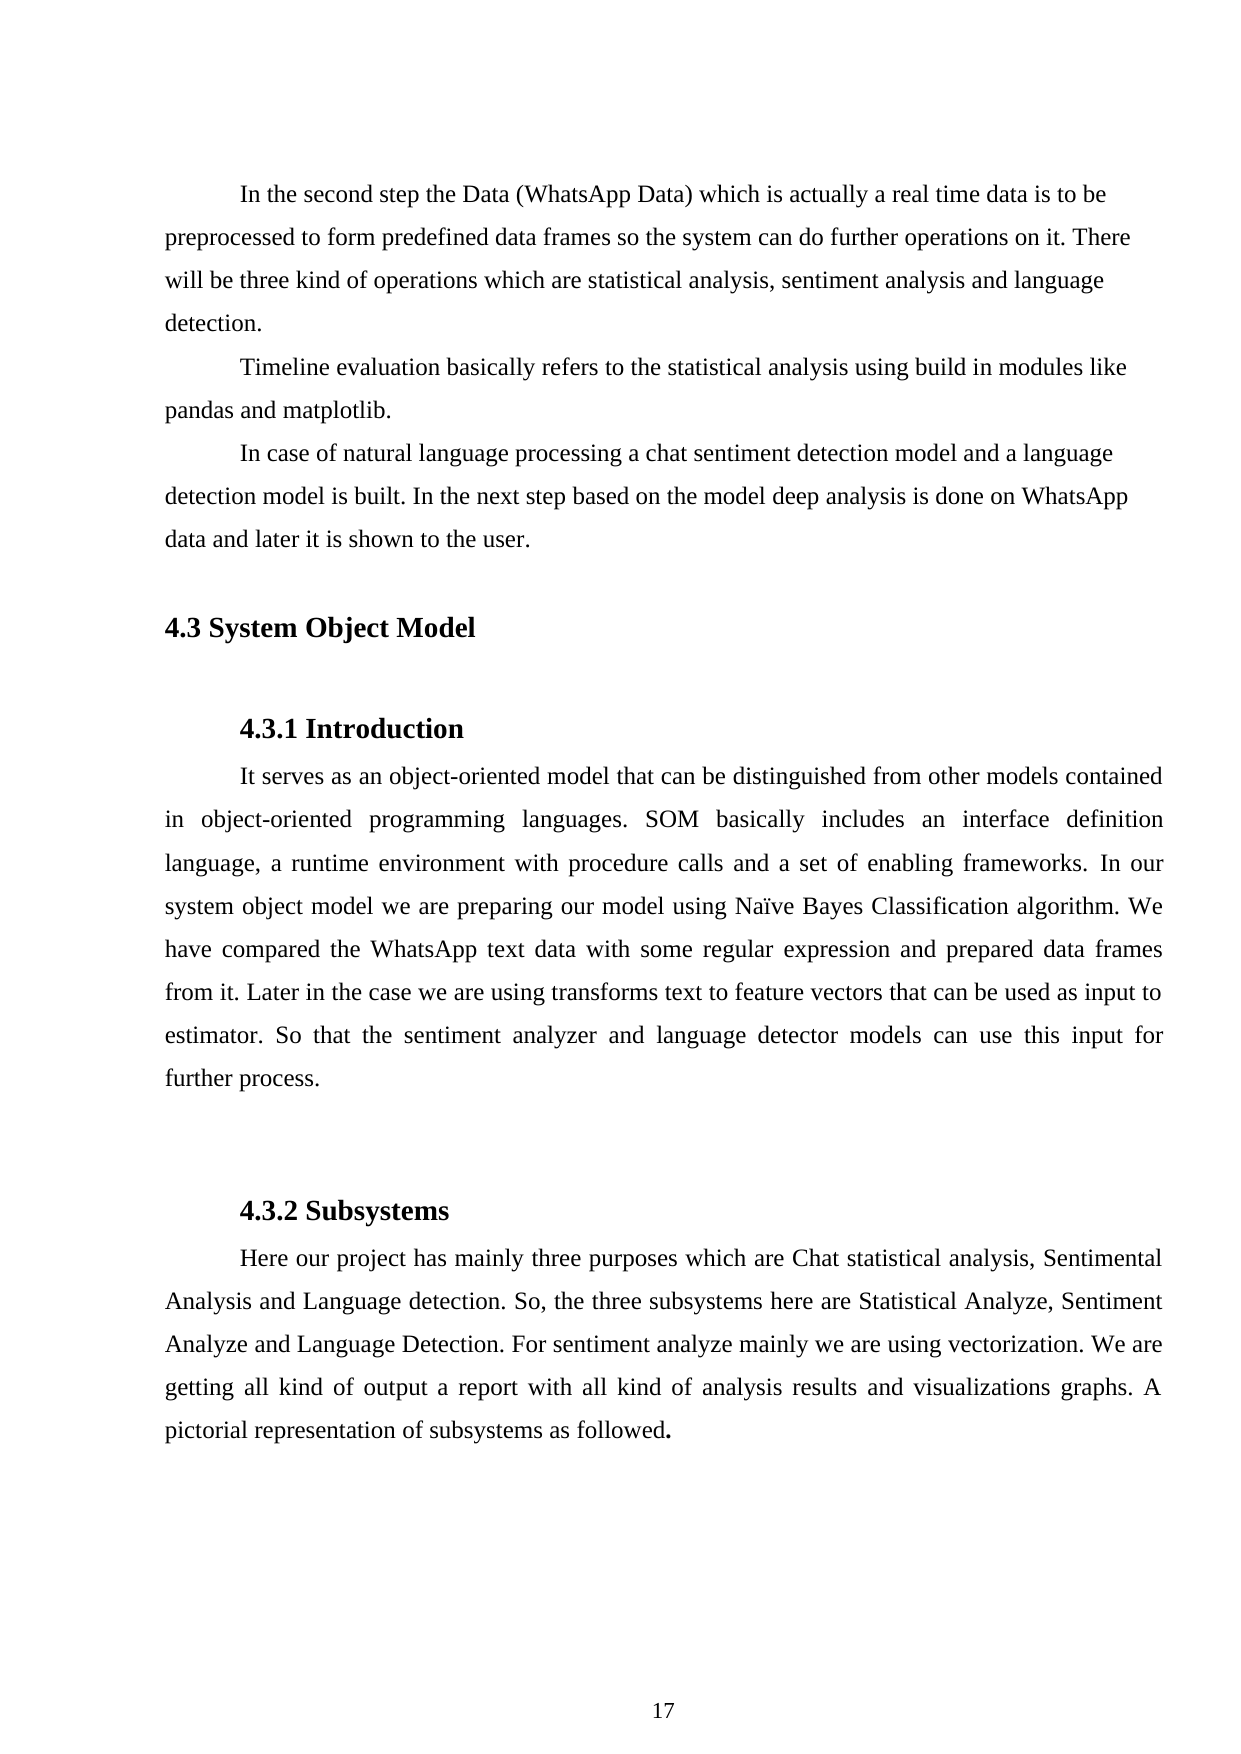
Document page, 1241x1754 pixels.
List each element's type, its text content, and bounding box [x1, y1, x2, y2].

subtitle Introduction [239, 711, 1176, 745]
text In case of natural language processing a chat sentiment detection model and a language detection model is built. In the next step based on the model deep analysis is done on WhatsApp data and later it is shown to the user. [164, 438, 1163, 553]
subtitle Subsystems [239, 1193, 1176, 1226]
text Here our project has mainly three purposes which are Chat statistical analysis, Sentimental Analysis and Language detection. So, the three subsystems here are Statistical Analyze, Sentiment Analyze and Language Detection. For sentiment analyze mainly we are using vectorization. We are getting all kind of output a report with all kind of analysis results and visualizations graphs. A pictorial representation of subsystems as followed. [164, 1243, 1163, 1444]
text Timeline evaluation basically refers to the statistical analysis using build in modules like pandas and matplotlib. [164, 352, 1127, 424]
subtitle System Object Model [164, 611, 1176, 644]
text It serves as an object-oriented model that can be distinguished from other models contained in object-oriented programming languages. SOM basically includes an interface definition language, a runtime environment with procedure calls and a set of enabling frameworks. In our system object model we are preparing our model using Naïve Bayes Classification algorithm. We have compared the WhatsApp text data with some regular expression and prepared data frames from it. Later in the case we are using transforms text to feature vectors that can be used as input to estimator. So that the sentiment analyzer and language detector models can use this input for further process. [164, 761, 1164, 1092]
text In the second step the Data (WhatsApp Data) which is actually a real time data is to be preprocessed to form predefined data frames so the system can do further operations on it. There will be three kind of operations which are statistical analysis, sentiment analysis and language detection. [164, 179, 1133, 337]
